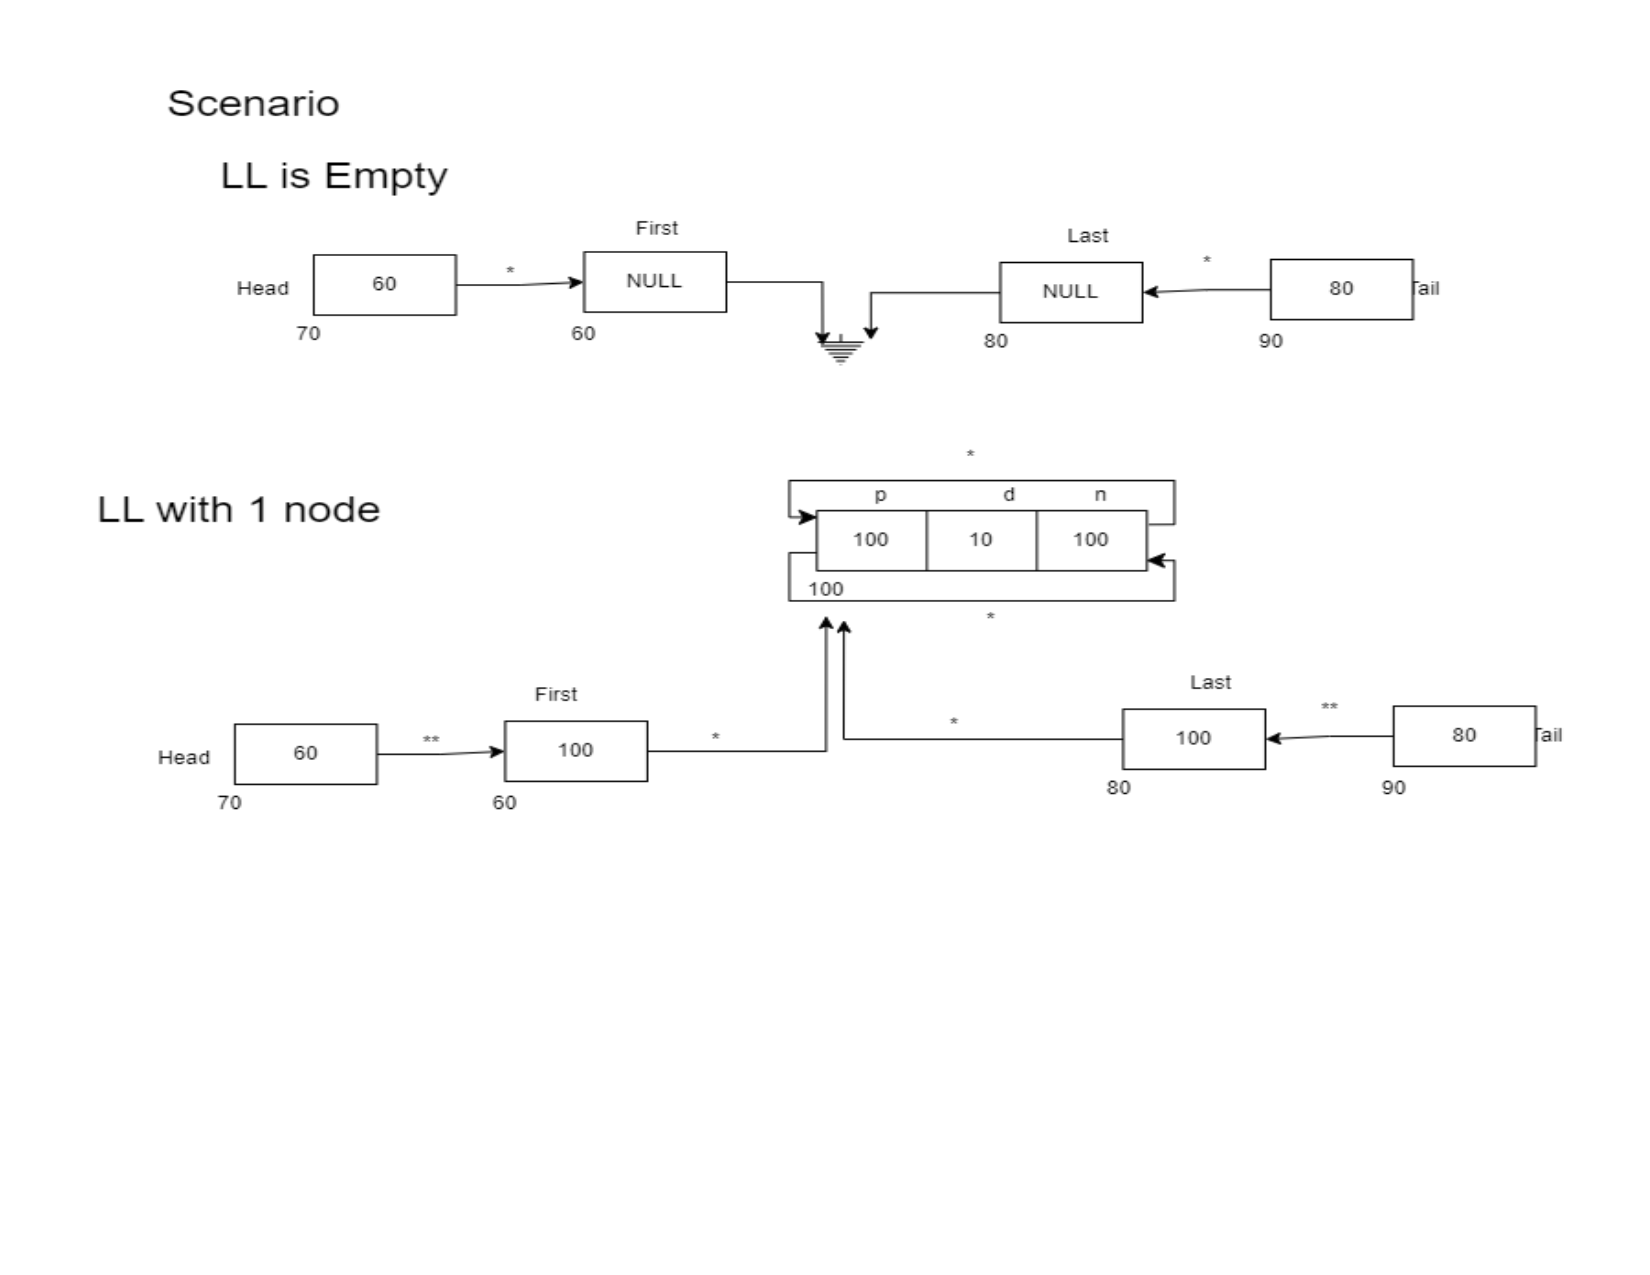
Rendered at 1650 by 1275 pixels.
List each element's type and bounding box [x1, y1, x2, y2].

picture [75, 75, 1584, 826]
